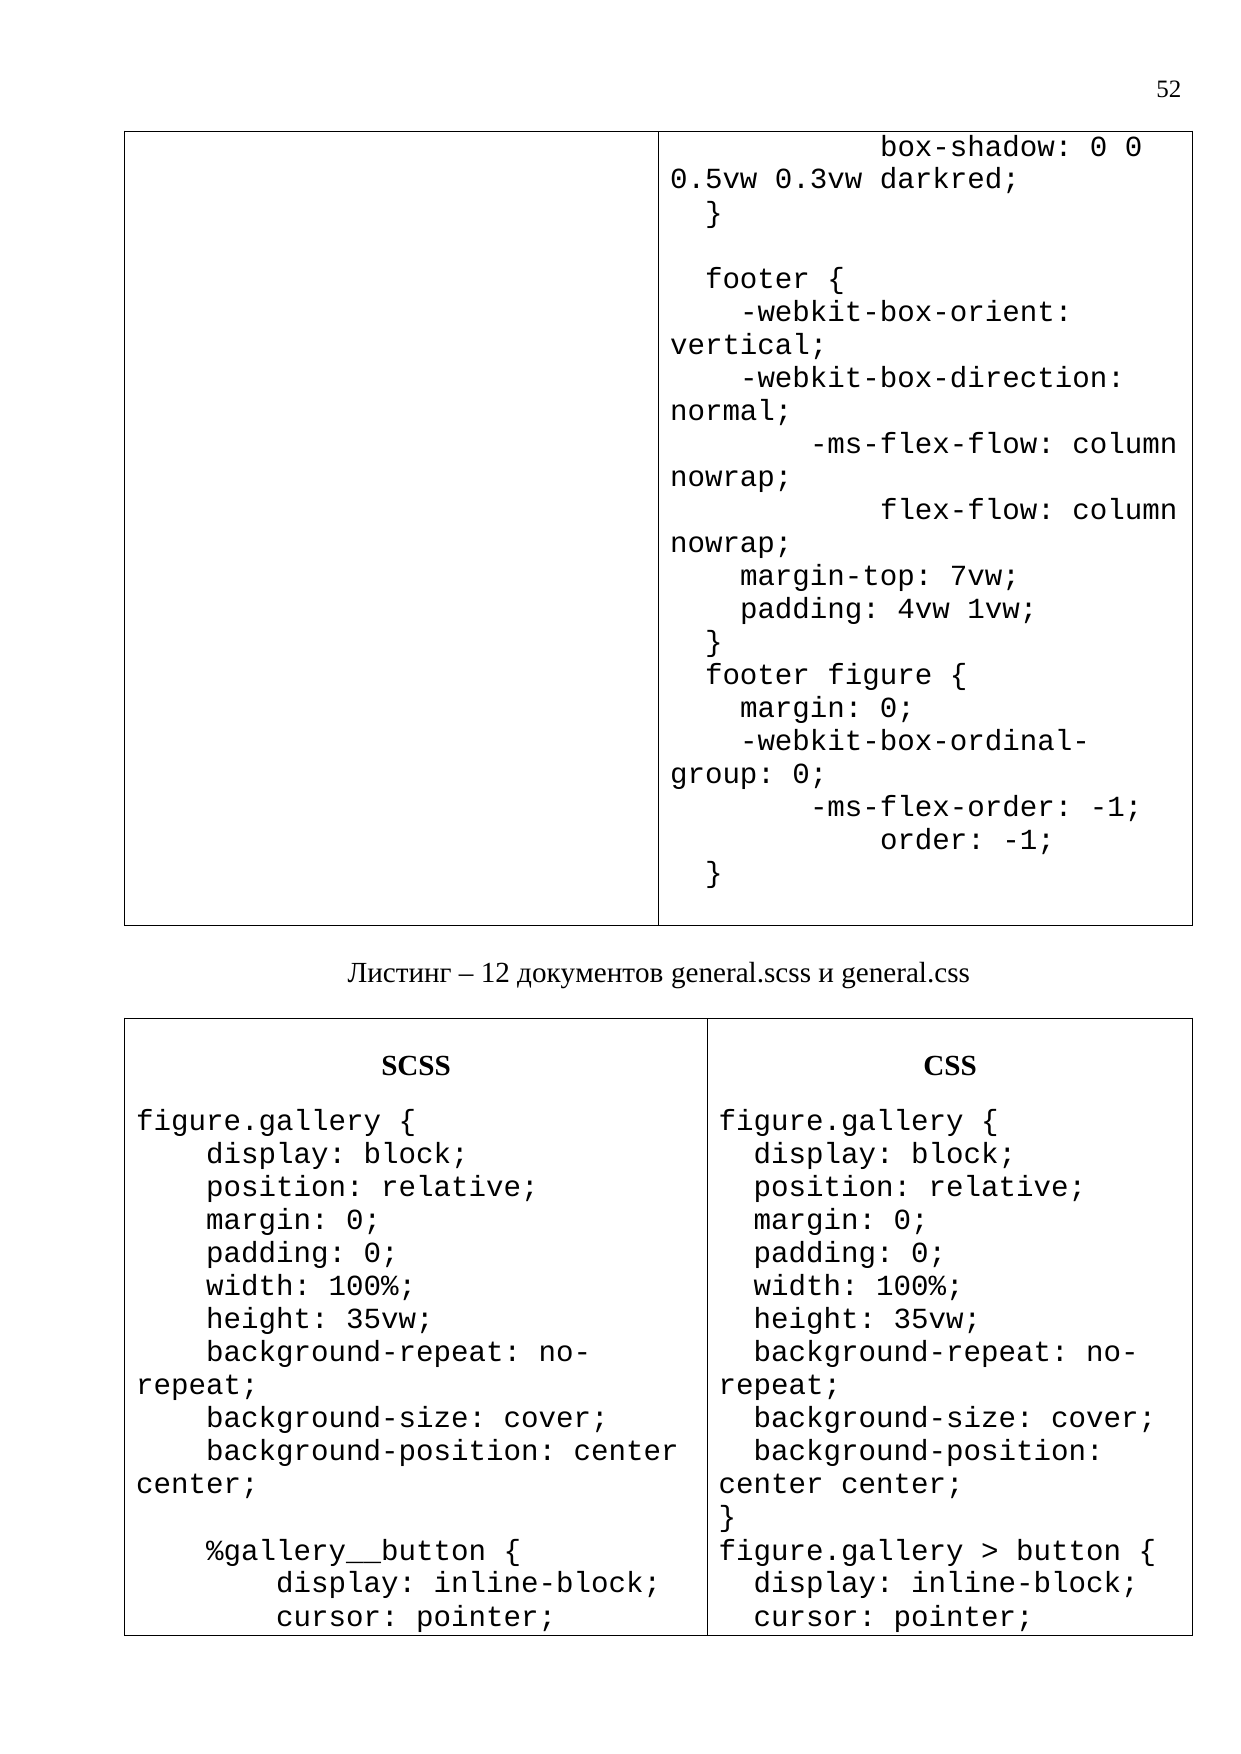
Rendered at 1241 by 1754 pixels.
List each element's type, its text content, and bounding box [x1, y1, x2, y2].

text Листинг – 12 документов general.scss и general.css [136, 955, 1181, 988]
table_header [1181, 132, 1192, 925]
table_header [125, 132, 658, 925]
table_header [125, 1019, 707, 1635]
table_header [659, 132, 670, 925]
